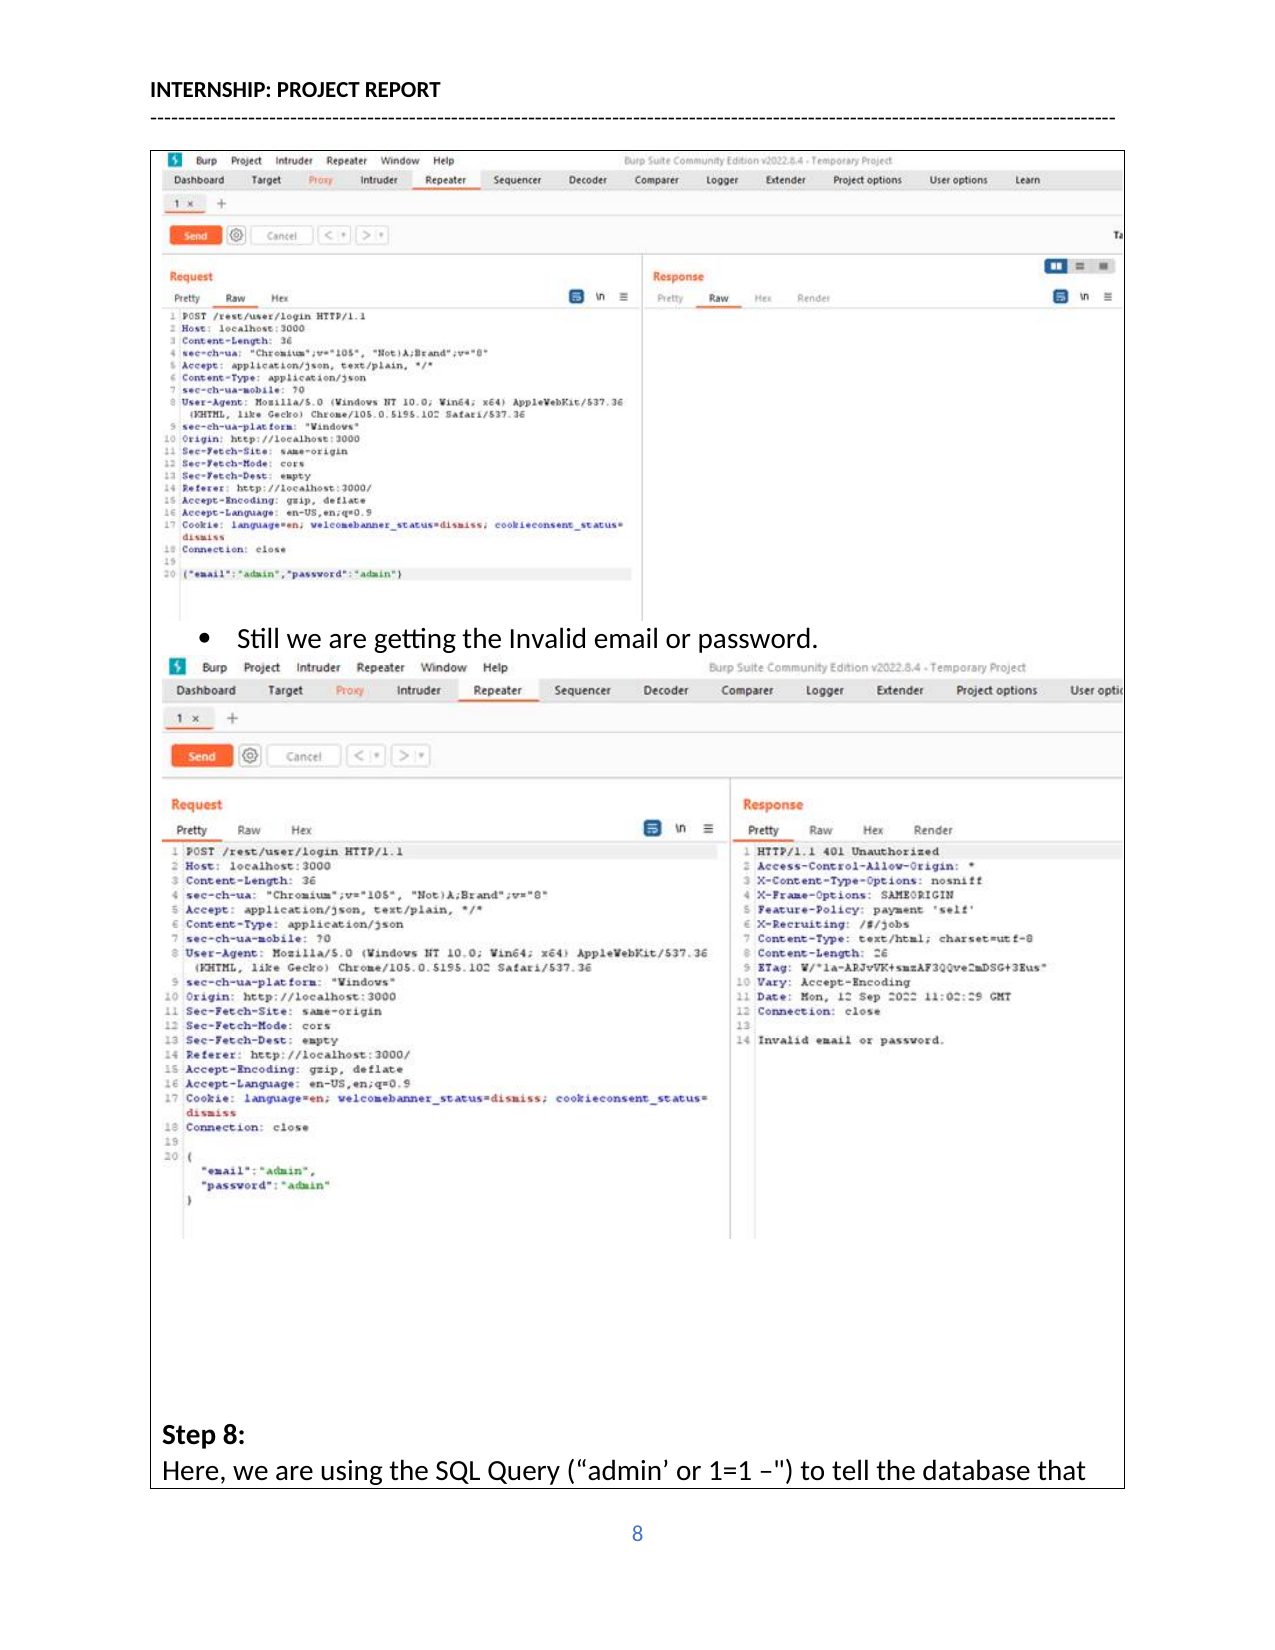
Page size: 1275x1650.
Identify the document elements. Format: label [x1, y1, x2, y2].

picture [161, 151, 1123, 621]
table_cell [151, 151, 1124, 1487]
picture [161, 655, 1123, 1239]
